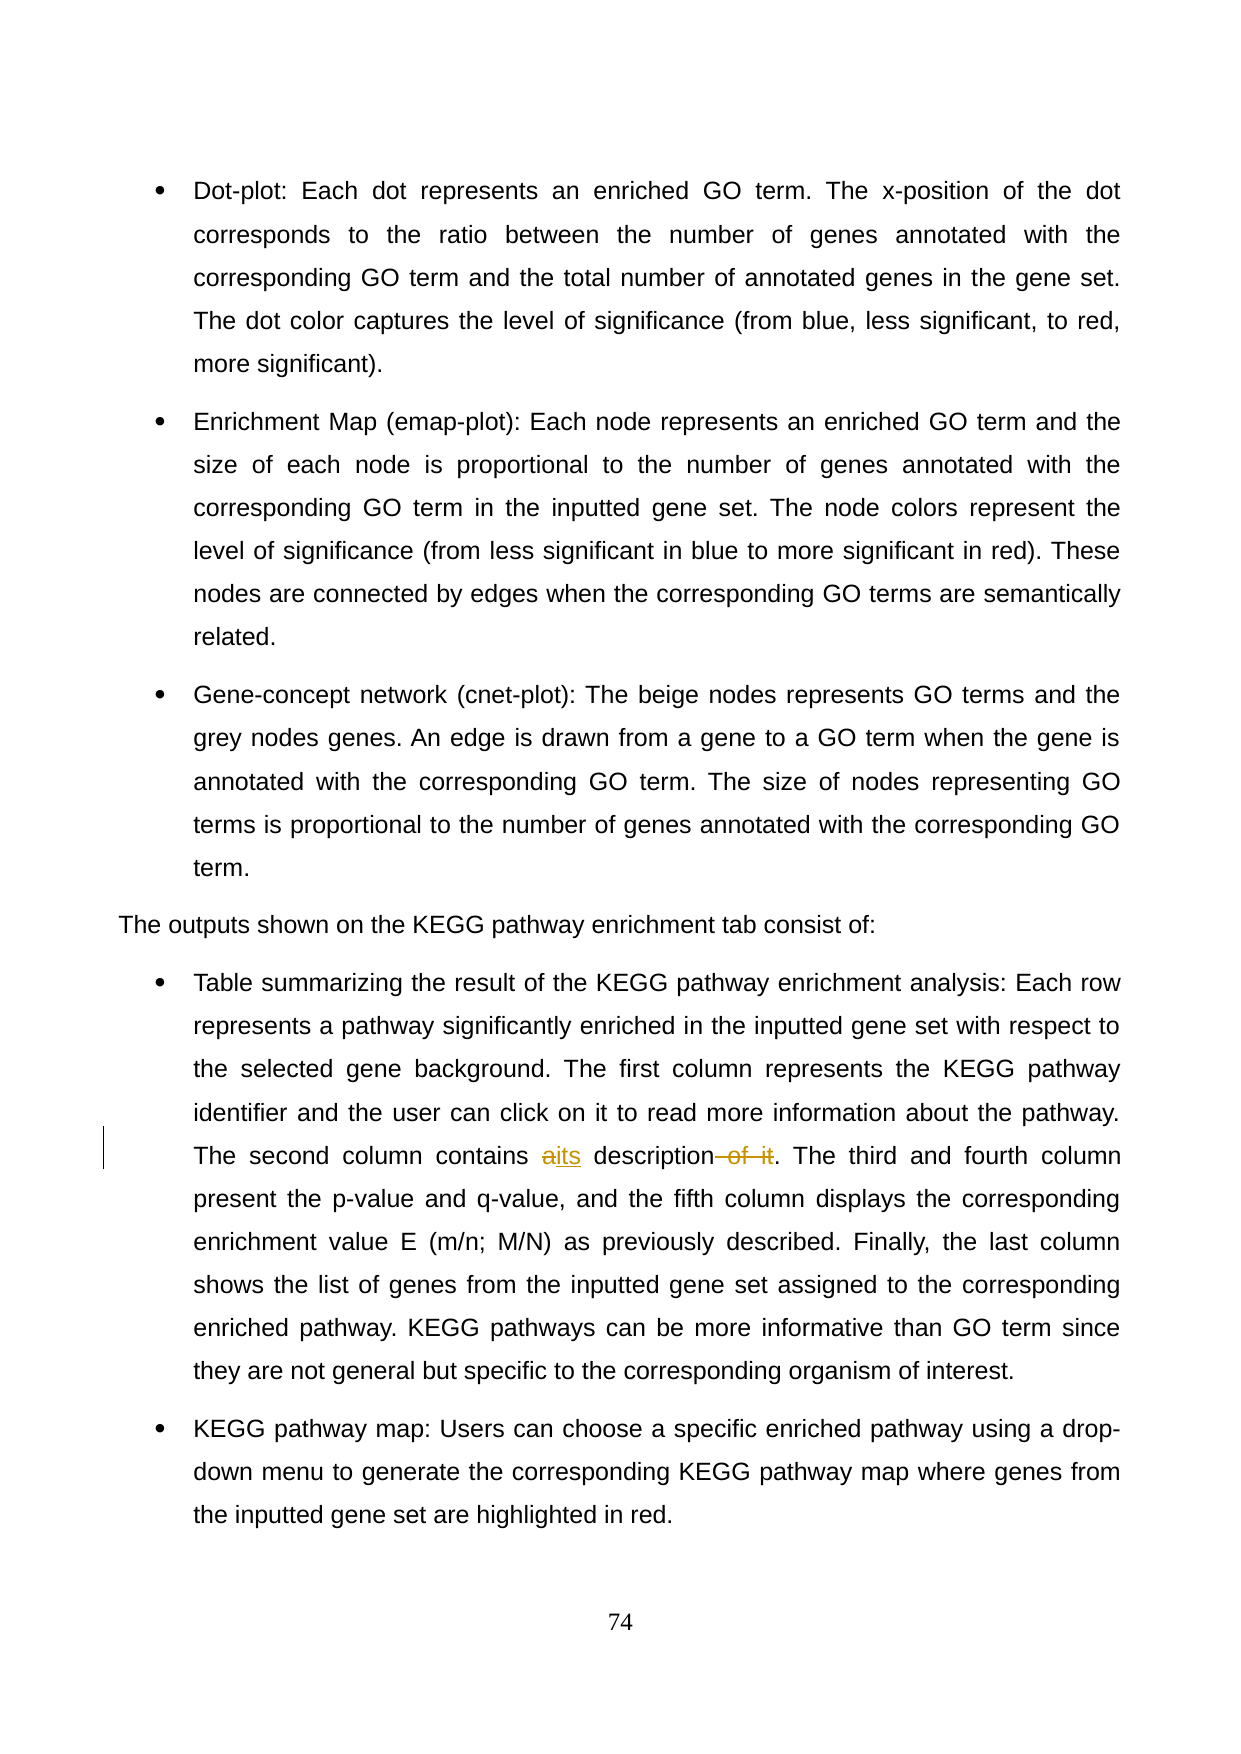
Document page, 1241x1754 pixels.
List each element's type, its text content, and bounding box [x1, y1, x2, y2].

text The outputs shown on the KEGG pathway enrichment tab consist of: [118, 910, 1122, 939]
list Table summarizing the result of the KEGG pathway enrichment analysis: Each row represents a pathway significantly enriched in the inputted gene set with respect to the selected gene background. The first column represents the KEGG pathway identifier and the user can click on it to read more information about the pathway. The second column contains description. The third and fourth column present the p-value and q-value, and the fifth column displays the corresponding enrichment value E (m/n; M/N) as previously described. Finally, the last column shows the list of genes from the inputted gene set assigned to the corresponding enriched pathway. KEGG pathways can be more informative than GO term since they are not general but specific to the corresponding organism of interest. [156, 968, 1122, 1385]
list Enrichment Map (emap-plot): Each node represents an enriched GO term and the size of each node is proportional to the number of genes annotated with the corresponding GO term in the inputted gene set. The node colors represent the level of significance (from less significant in blue to more significant in red). These nodes are connected by edges when the corresponding GO terms are semantically related. [156, 407, 1122, 651]
list KEGG pathway map: Users can choose a specific enriched pathway using a drop-down menu to generate the corresponding KEGG pathway map where genes from the inputted gene set are highlighted in red. [156, 1414, 1122, 1529]
list Dot-plot: Each dot represents an enriched GO term. The x-position of the dot corresponds to the ratio between the number of genes annotated with the corresponding GO term and the total number of annotated genes in the gene set. The dot color captures the level of significance (from blue, less significant, to red, more significant). [156, 176, 1122, 378]
list Gene-concept network (cnet-plot): The beige nodes represents GO terms and the grey nodes genes. An edge is drawn from a gene to a GO term when the gene is annotated with the corresponding GO term. The size of nodes representing GO terms is proportional to the number of genes annotated with the corresponding GO term. [156, 680, 1122, 881]
